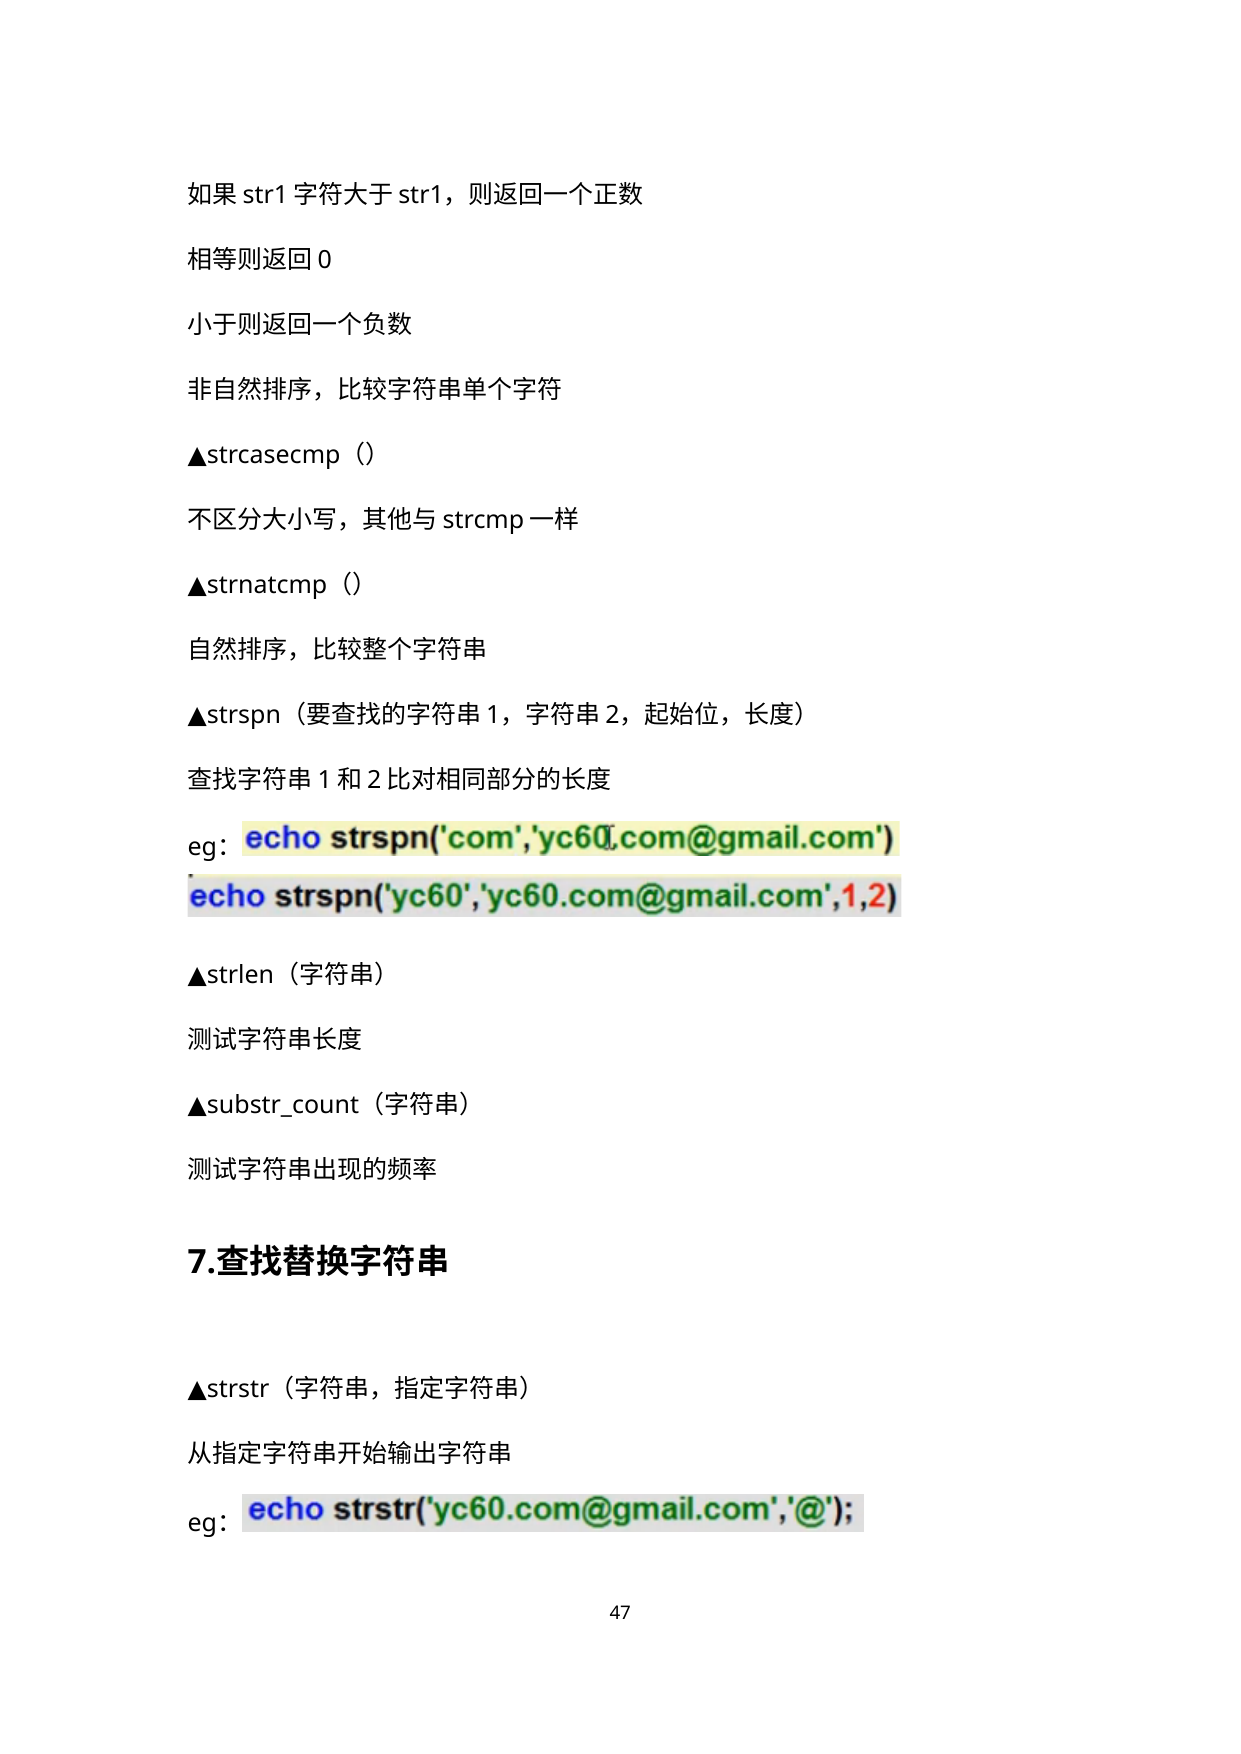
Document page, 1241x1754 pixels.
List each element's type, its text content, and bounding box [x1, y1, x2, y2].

text ▲strstr（字符串，指定字符串） [187, 1354, 1053, 1419]
text ▲strnatcmp（） [187, 550, 1053, 615]
text ▲strspn（要查找的字符串1，字符串2，起始位，长度） [187, 680, 1053, 745]
text 测试字符串长度 [187, 1005, 1053, 1070]
text 小于则返回一个负数 [187, 290, 1053, 355]
text 7.查找替换字符串 [187, 1227, 1053, 1292]
text 非自然排序，比较字符串单个字符 [187, 355, 1053, 420]
text ▲strcasecmp（） [187, 420, 1053, 485]
text 测试字符串出现的频率 [187, 1135, 1053, 1200]
picture [242, 821, 900, 856]
text 从指定字符串开始输出字符串 [187, 1419, 1053, 1484]
picture [242, 1494, 864, 1532]
picture [187, 874, 902, 917]
text ▲substr_count（字符串） [187, 1070, 1053, 1135]
text 不区分大小写，其他与strcmp一样 [187, 485, 1053, 550]
text 查找字符串1和2比对相同部分的长度 [187, 745, 1053, 810]
text 如果str1字符大于str1，则返回一个正数 [187, 160, 1053, 225]
text 相等则返回0 [187, 225, 1053, 290]
text ▲strlen（字符串） [187, 940, 1053, 1005]
text 自然排序，比较整个字符串 [187, 615, 1053, 680]
